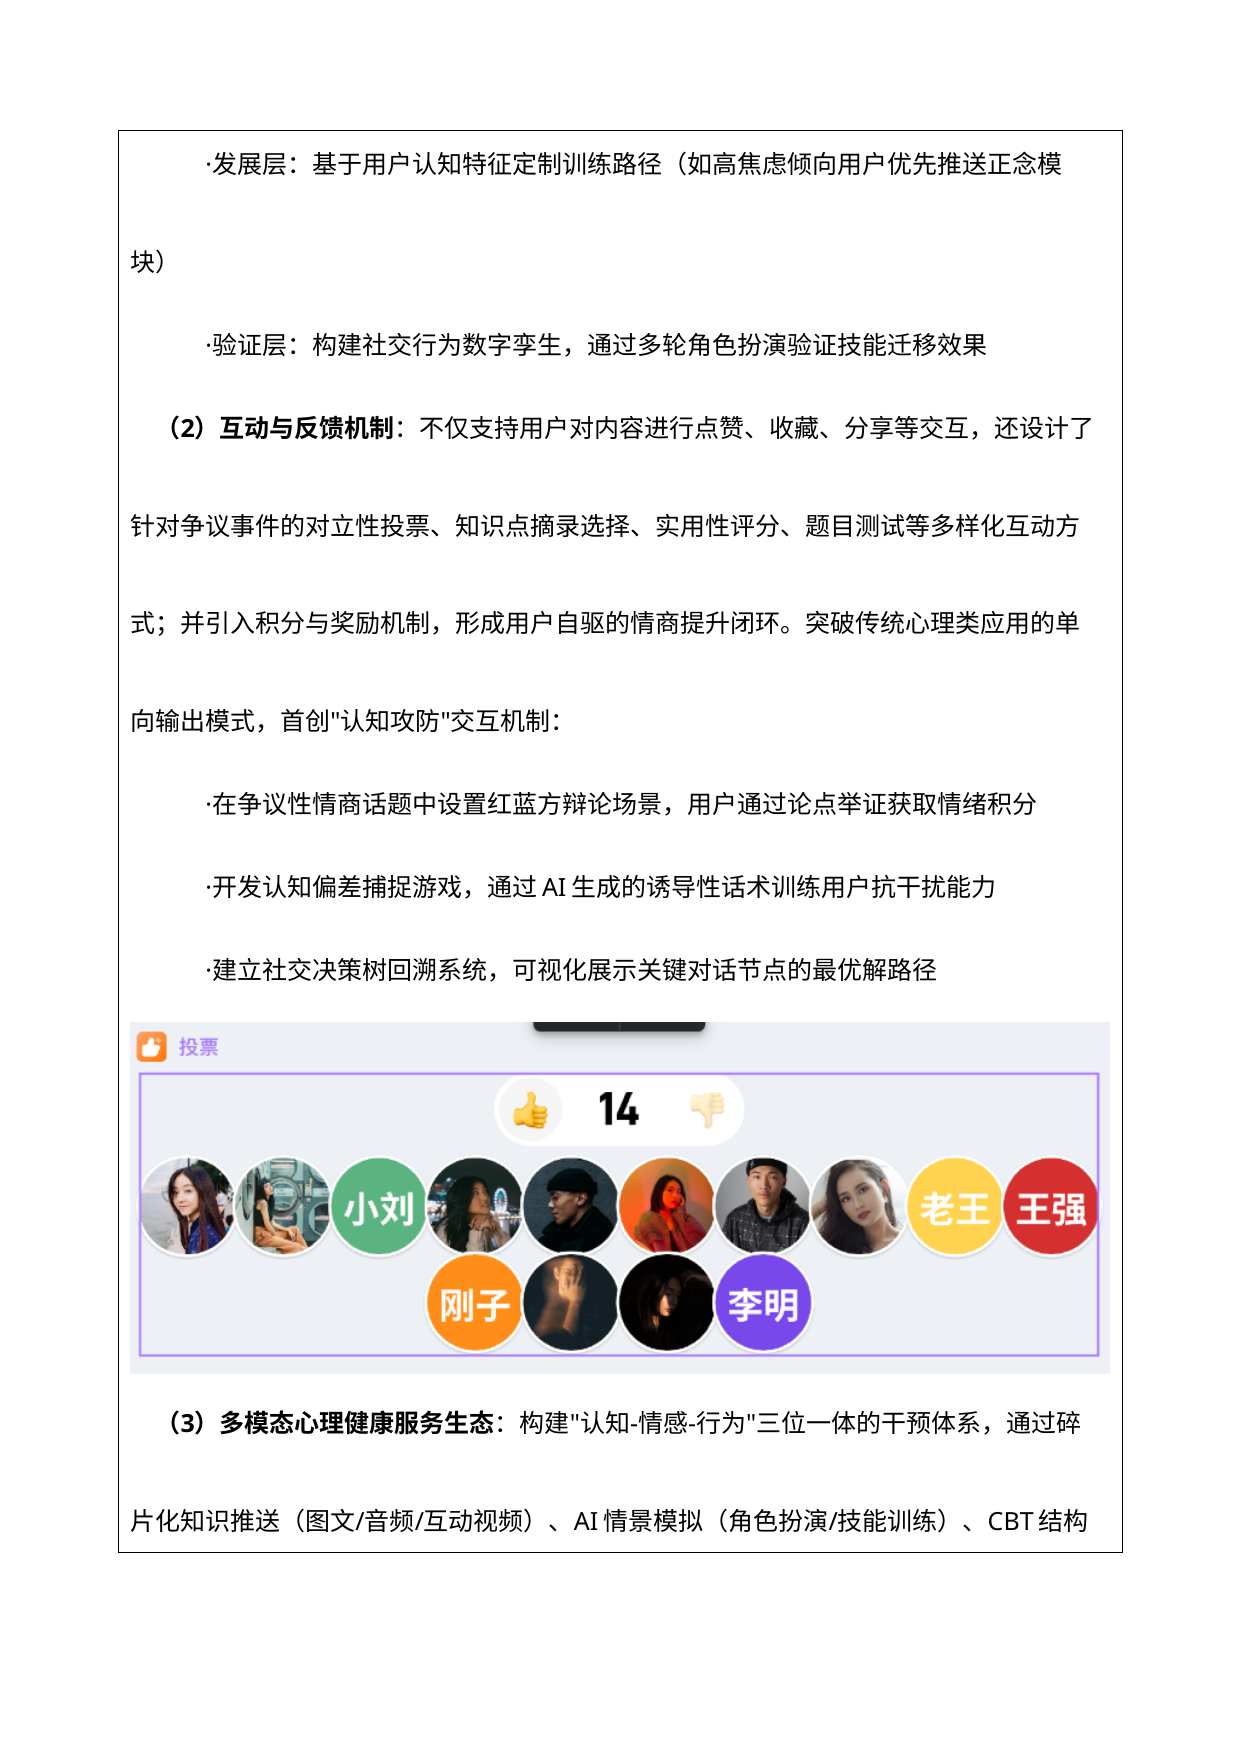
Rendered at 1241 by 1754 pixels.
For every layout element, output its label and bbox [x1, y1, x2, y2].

picture [130, 1022, 1110, 1374]
table_header [119, 131, 1122, 1552]
